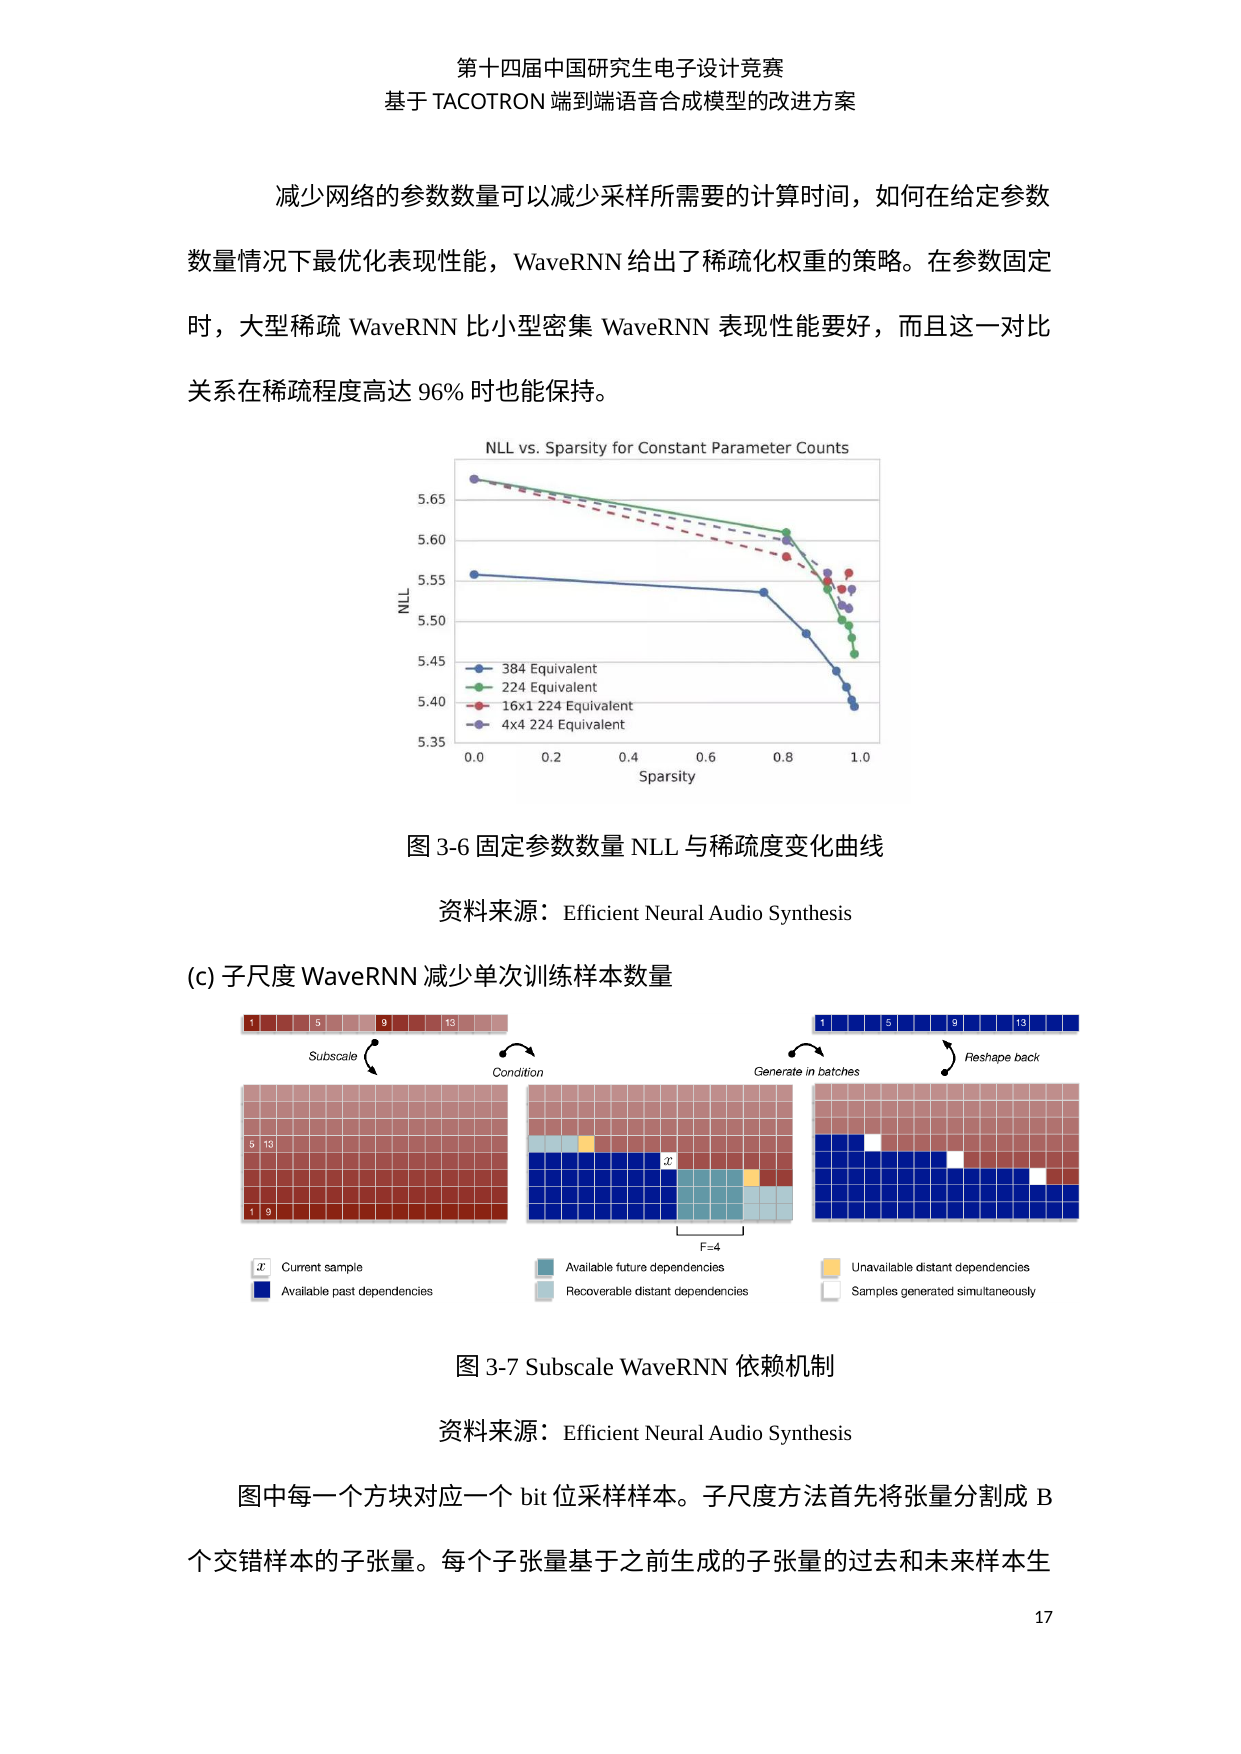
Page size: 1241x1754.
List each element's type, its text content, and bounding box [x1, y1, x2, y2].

picture [237, 1007, 1085, 1308]
list 子尺度WaveRNN减少单次训练样本数量 [187, 942, 1053, 1007]
text 图3-7 Subscale WaveRNN 依赖机制 [187, 1332, 1053, 1397]
picture [379, 422, 912, 804]
text 资料来源：Efficient Neural Audio Synthesis [187, 877, 1053, 942]
text 减少网络的参数数量可以减少采样所需要的计算时间，如何在给定参数数量情况下最优化表现性能，WaveRNN给出了稀疏化权重的策略。在参数固定时，大型稀疏 WaveRNN 比小型密集 WaveRNN 表现性能要好，而且这一对比关系在稀疏程度高达 96% 时也能保持。 [187, 162, 1053, 422]
text 图3-6 固定参数数量NLL与稀疏度变化曲线 [187, 812, 1053, 877]
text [187, 1462, 1053, 1592]
text 资料来源：Efficient Neural Audio Synthesis [187, 1397, 1053, 1462]
